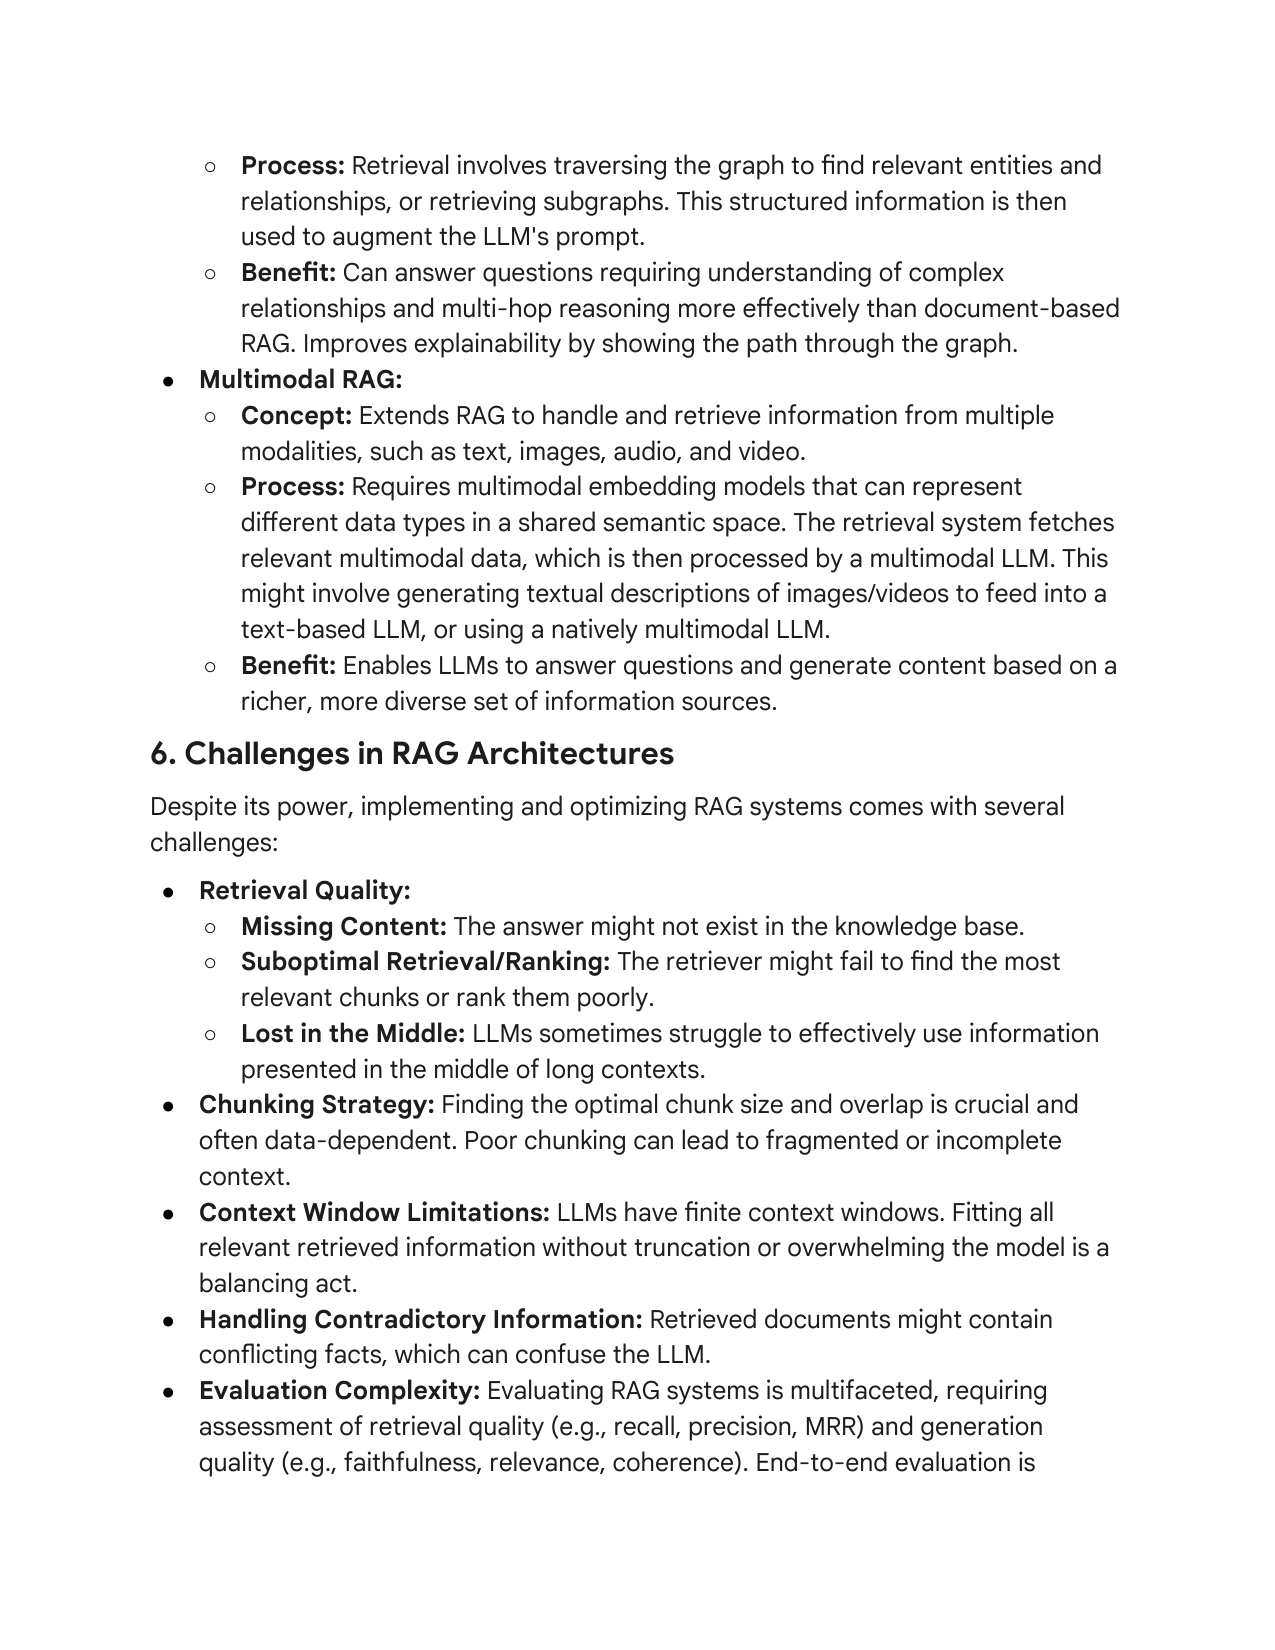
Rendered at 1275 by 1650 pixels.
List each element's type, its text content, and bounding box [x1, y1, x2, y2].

list Process: Retrieval involves traversing the graph to find relevant entities and relationships, or retrieving subgraphs. This structured information is then used to augment the LLM's prompt. [203, 150, 1125, 253]
list Benefit: Can answer questions requiring understanding of complex relationships and multi-hop reasoning more effectively than document-based RAG. Improves explainability by showing the path through the graph. [203, 257, 1125, 360]
list Suboptimal Retrieval/Ranking: The retriever might fail to find the most relevant chunks or rank them poorly. [203, 947, 1125, 1014]
text Despite its power, implementing and optimizing RAG systems comes with several challenges: [150, 791, 1125, 858]
list Process: Requires multimodal embedding models that can represent different data types in a shared semantic space. The retrieval system fetches relevant multimodal data, which is then processed by a multimodal LLM. This might involve generating textual descriptions of images/videos to feed into a text-based LLM, or using a natively multimodal LLM. [203, 472, 1125, 646]
list Chunking Strategy: Finding the optimal chunk size and overlap is crucial and often data-dependent. Poor chunking can lead to fragmented or incomplete context. [161, 1089, 1125, 1192]
list Multimodal RAG: [161, 364, 1125, 396]
list Context Window Limitations: LLMs have finite context windows. Fitting all relevant retrieved information without truncation or overwhelming the model is a balancing act. [161, 1197, 1125, 1299]
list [161, 1375, 1125, 1478]
list Concept: Extends RAG to handle and retrieve information from multiple modalities, such as text, images, audio, and video. [203, 400, 1125, 467]
list Retrieval Quality: [161, 875, 1125, 907]
list Handling Contradictory Information: Retrieved documents might contain conflicting facts, which can confuse the LLM. [161, 1304, 1125, 1371]
list Missing Content: The answer might not exist in the knowledge base. [203, 911, 1125, 942]
subtitle 6. Challenges in RAG Architectures [150, 734, 1125, 773]
list Lost in the Middle: LLMs sometimes struggle to effectively use information presented in the middle of long contexts. [203, 1018, 1125, 1085]
list Benefit: Enables LLMs to answer questions and generate content based on a richer, more diverse set of information sources. [203, 650, 1125, 717]
